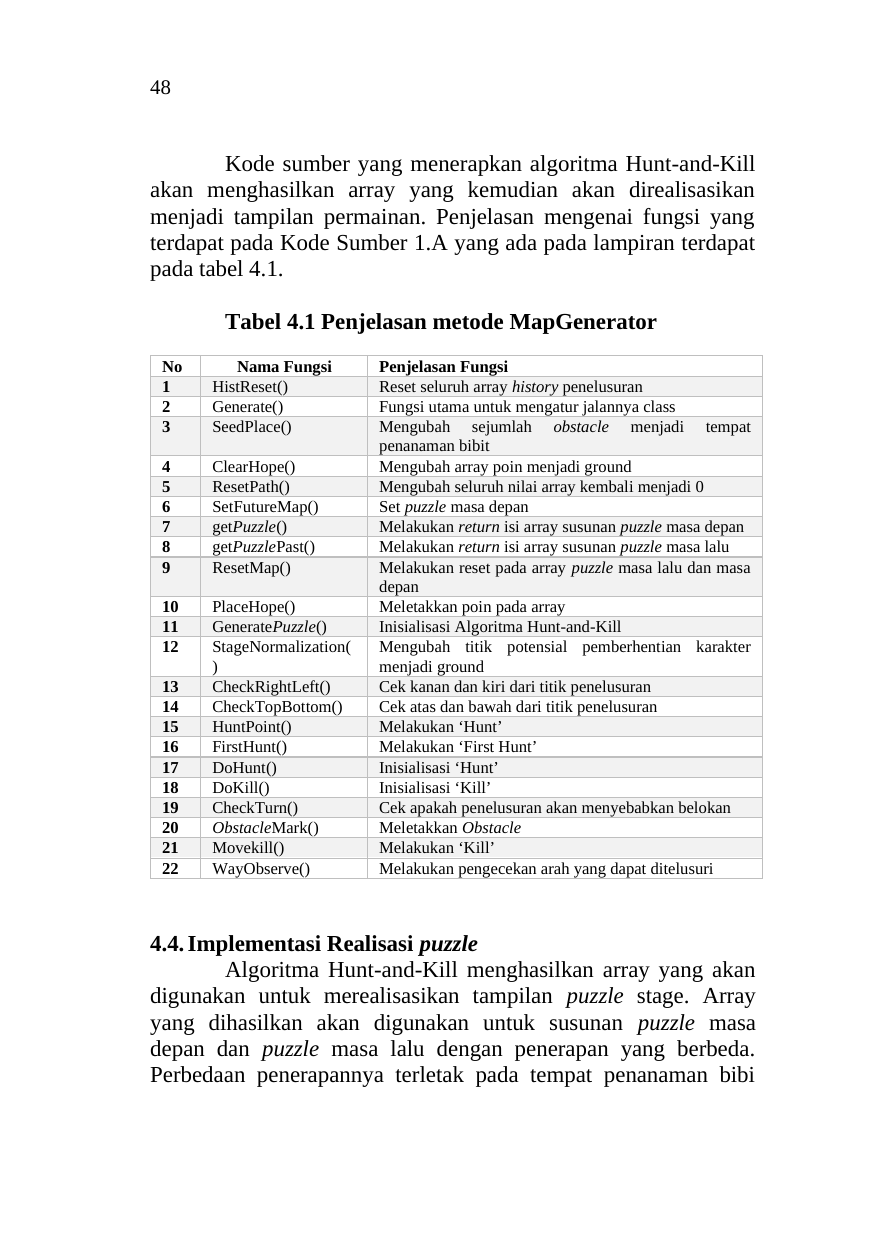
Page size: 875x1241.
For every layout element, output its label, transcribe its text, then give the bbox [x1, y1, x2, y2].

table_cell SetFutureMap() [201, 497, 367, 516]
table_cell Meletakkan Obstacle [368, 818, 762, 837]
table_cell 5 [151, 477, 200, 496]
table_cell Movekill() [201, 838, 367, 857]
table_cell ResetPath() [201, 477, 367, 496]
table_cell 10 [151, 597, 200, 616]
table_cell getPuzzlePast() [201, 537, 367, 556]
table_cell FirstHunt() [201, 737, 367, 756]
table_cell DoKill() [201, 778, 367, 797]
table_cell 4 [151, 456, 200, 476]
table_cell 20 [151, 818, 200, 837]
table_cell CheckTopBottom() [201, 697, 367, 716]
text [150, 956, 756, 1088]
table_cell 11 [151, 617, 200, 636]
table_cell CheckRightLeft() [201, 677, 367, 696]
table_cell 2 [151, 397, 200, 416]
table_cell 21 [151, 838, 200, 857]
table_cell Mengubah titik potensial pemberhentian karakter menjadi ground [368, 637, 762, 676]
table_cell Melakukan ‘Kill’ [368, 838, 762, 857]
table_cell ObstacleMark() [201, 818, 367, 837]
table_cell 15 [151, 717, 200, 736]
table_cell Melakukan pengecekan arah yang dapat ditelusuri [368, 859, 762, 878]
table_cell GeneratePuzzle() [201, 617, 367, 636]
table_cell 7 [151, 517, 200, 536]
table_cell Mengubah array poin menjadi ground [368, 456, 762, 476]
table_cell Melakukan ‘First Hunt’ [368, 737, 762, 756]
table_cell 3 [151, 417, 200, 455]
table_cell 22 [151, 859, 200, 878]
table_cell SeedPlace() [201, 417, 367, 455]
table_cell 17 [151, 758, 200, 777]
table_cell Melakukan return isi array susunan puzzle masa depan [368, 517, 762, 536]
table_cell 14 [151, 697, 200, 716]
table_cell 16 [151, 737, 200, 756]
table_cell HuntPoint() [201, 717, 367, 736]
table_cell Inisialisasi Algoritma Hunt-and-Kill [368, 617, 762, 636]
table_cell Melakukan reset pada array puzzle masa lalu dan masa depan [368, 558, 762, 596]
table_header No [151, 356, 200, 376]
table_cell Cek atas dan bawah dari titik penelusuran [368, 697, 762, 716]
table_cell Mengubah sejumlah obstacle menjadi tempat penanaman bibit [368, 417, 762, 455]
table_cell 1 [151, 377, 200, 396]
table_cell ResetMap() [201, 558, 367, 596]
table_cell 6 [151, 497, 200, 516]
subtitle Implementasi Realisasi puzzle [150, 930, 756, 956]
table_cell 18 [151, 778, 200, 797]
table_cell StageNormalization() [201, 637, 367, 676]
table_cell Set puzzle masa depan [368, 497, 762, 516]
table_cell Cek kanan dan kiri dari titik penelusuran [368, 677, 762, 696]
table_cell ClearHope() [201, 456, 367, 476]
table_cell Reset seluruh array history penelusuran [368, 377, 762, 396]
table_cell Mengubah seluruh nilai array kembali menjadi 0 [368, 477, 762, 496]
table_cell getPuzzle() [201, 517, 367, 536]
table_cell Meletakkan poin pada array [368, 597, 762, 616]
table_cell CheckTurn() [201, 798, 367, 817]
table_cell DoHunt() [201, 758, 367, 777]
table_cell Inisialisasi ‘Hunt’ [368, 758, 762, 777]
table_cell 19 [151, 798, 200, 817]
text Kode sumber yang menerapkan algoritma Hunt-and-Kill akan menghasilkan array yang kemudian akan direalisasikan menjadi tampilan permainan. Penjelasan mengenai fungsi yang terdapat pada Kode Sumber 1.A yang ada pada lampiran terdapat pada tabel 4.1. [150, 150, 756, 282]
table_cell HistReset() [201, 377, 367, 396]
table_cell WayObserve() [201, 859, 367, 878]
table_cell Cek apakah penelusuran akan menyebabkan belokan [368, 798, 762, 817]
table_header Penjelasan Fungsi [368, 356, 762, 376]
table_cell 9 [151, 558, 200, 596]
table_cell Melakukan ‘Hunt’ [368, 717, 762, 736]
table_header Nama Fungsi [201, 356, 367, 376]
table_cell Inisialisasi ‘Kill’ [368, 778, 762, 797]
table_cell 8 [151, 537, 200, 556]
table_cell 13 [151, 677, 200, 696]
table_cell PlaceHope() [201, 597, 367, 616]
table_cell 12 [151, 637, 200, 676]
table_cell Melakukan return isi array susunan puzzle masa lalu [368, 537, 762, 556]
table_cell Fungsi utama untuk mengatur jalannya class [368, 397, 762, 416]
table_cell Generate() [201, 397, 367, 416]
